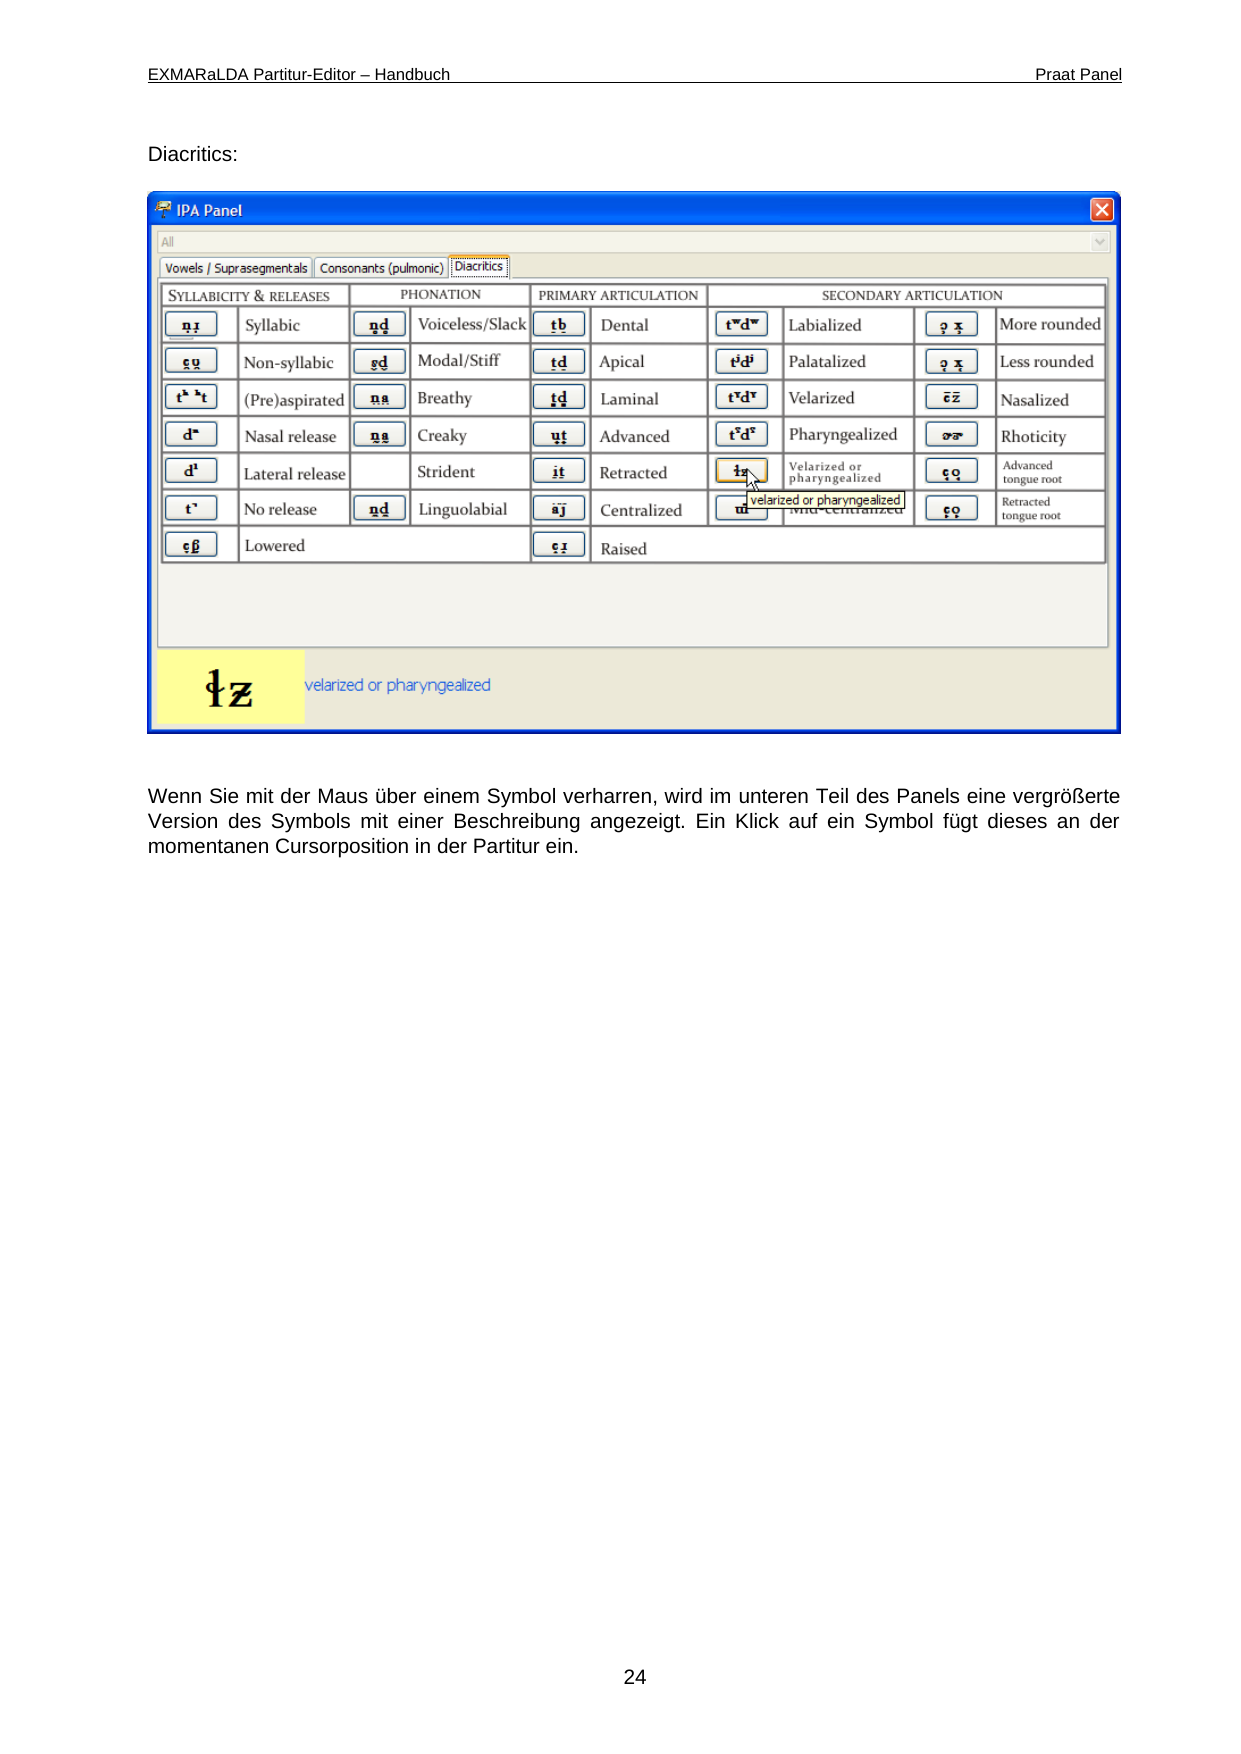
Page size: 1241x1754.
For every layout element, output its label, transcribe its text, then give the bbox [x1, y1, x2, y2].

picture [147, 191, 1121, 734]
text Wenn Sie mit der Maus über einem Symbol verharren, wird im unteren Teil des Panels eine vergrößerte Version des Symbols mit einer Beschreibung angezeigt. Ein Klick auf ein Symbol fügt dieses an der momentanen Cursorposition in der Partitur ein. [148, 783, 1122, 858]
text Diacritics: [148, 142, 1122, 167]
